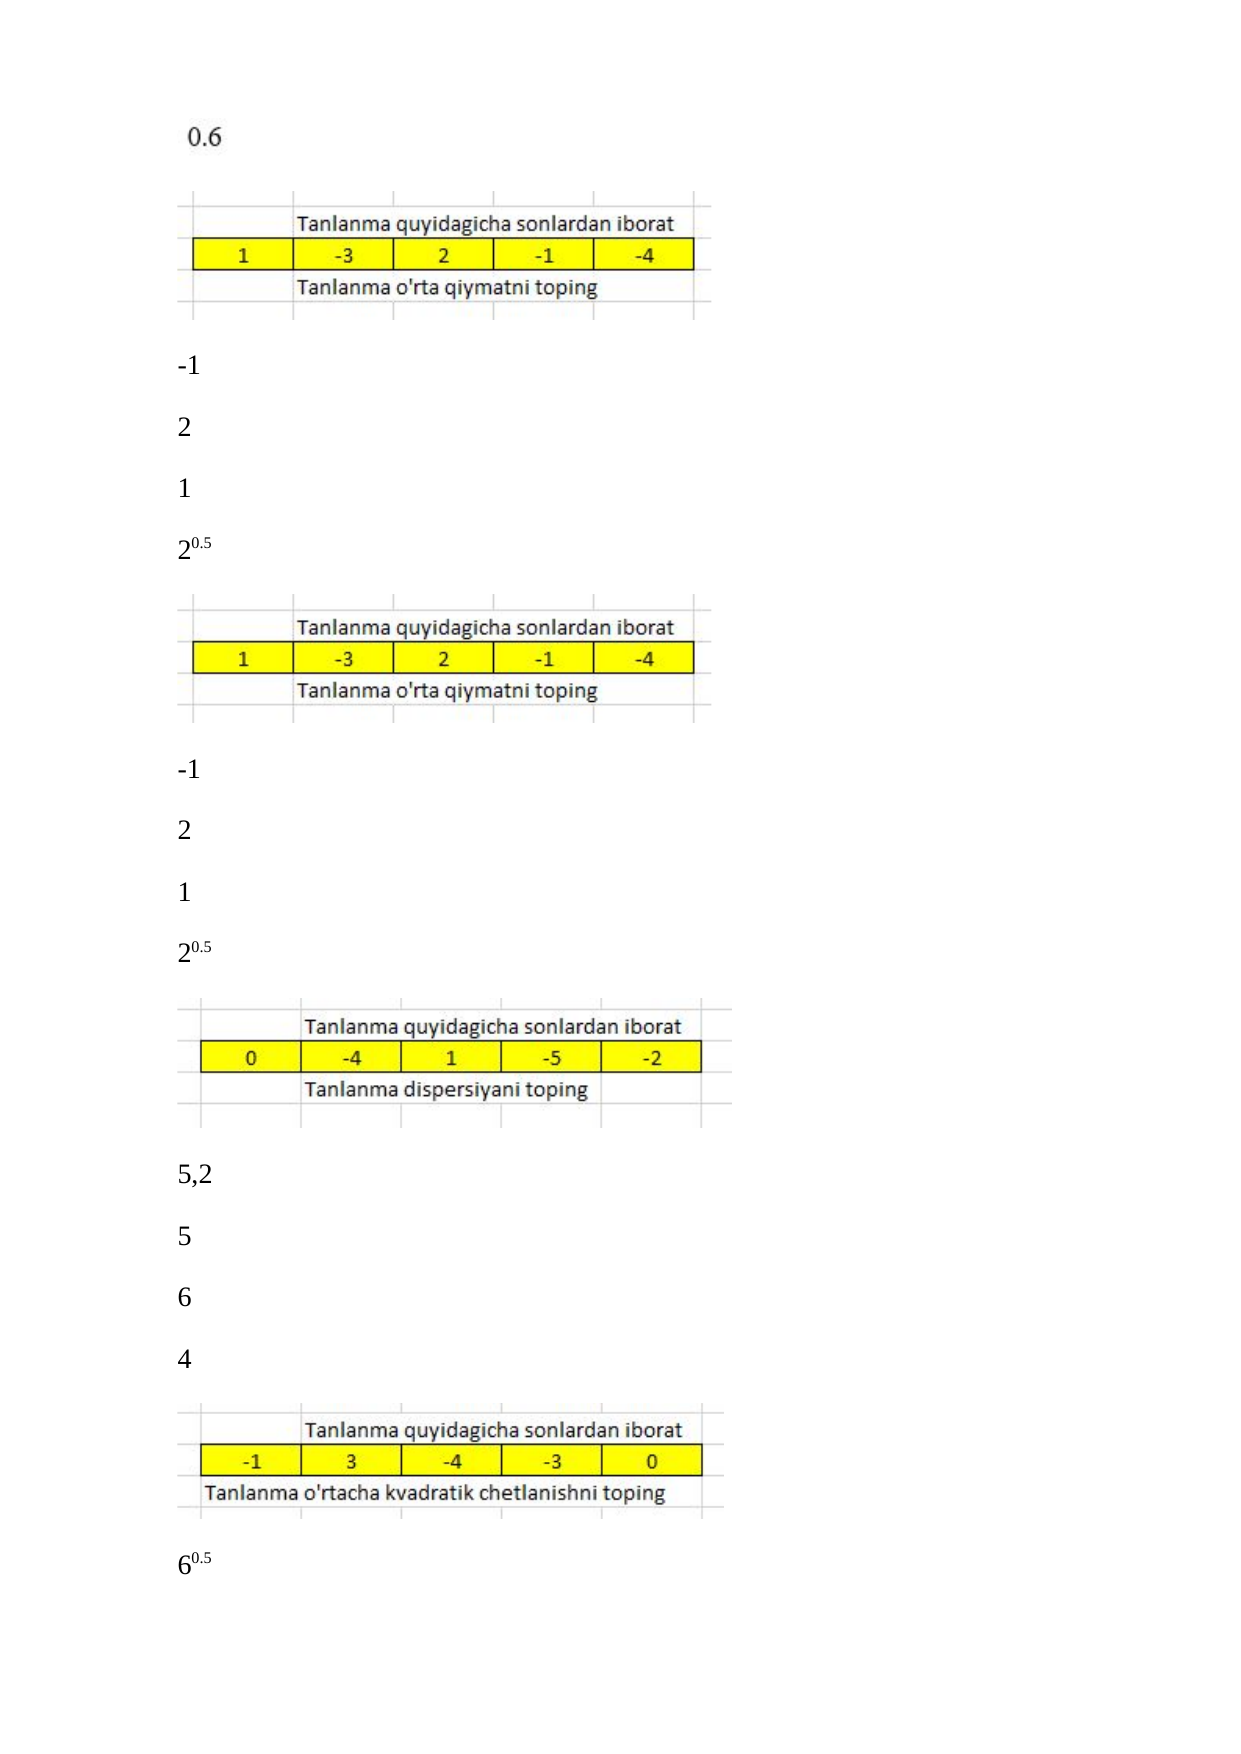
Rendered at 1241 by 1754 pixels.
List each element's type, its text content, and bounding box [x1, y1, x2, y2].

picture [177, 191, 712, 320]
picture [177, 594, 712, 723]
text -1 [177, 348, 1152, 381]
text 4 [177, 1342, 1152, 1374]
text 2 [177, 410, 1152, 442]
text 5 [177, 1218, 1152, 1251]
text 1 [177, 471, 1152, 504]
picture [177, 998, 732, 1128]
picture [177, 1403, 724, 1519]
text 2 [177, 813, 1152, 846]
text 5,2 [177, 1157, 1152, 1189]
text 1 [177, 875, 1152, 907]
text -1 [177, 752, 1152, 784]
text 20.5 [177, 937, 1152, 969]
text 6 [177, 1280, 1152, 1312]
text 60.5 [177, 1548, 1152, 1580]
picture [177, 118, 229, 162]
text 20.5 [177, 533, 1152, 565]
